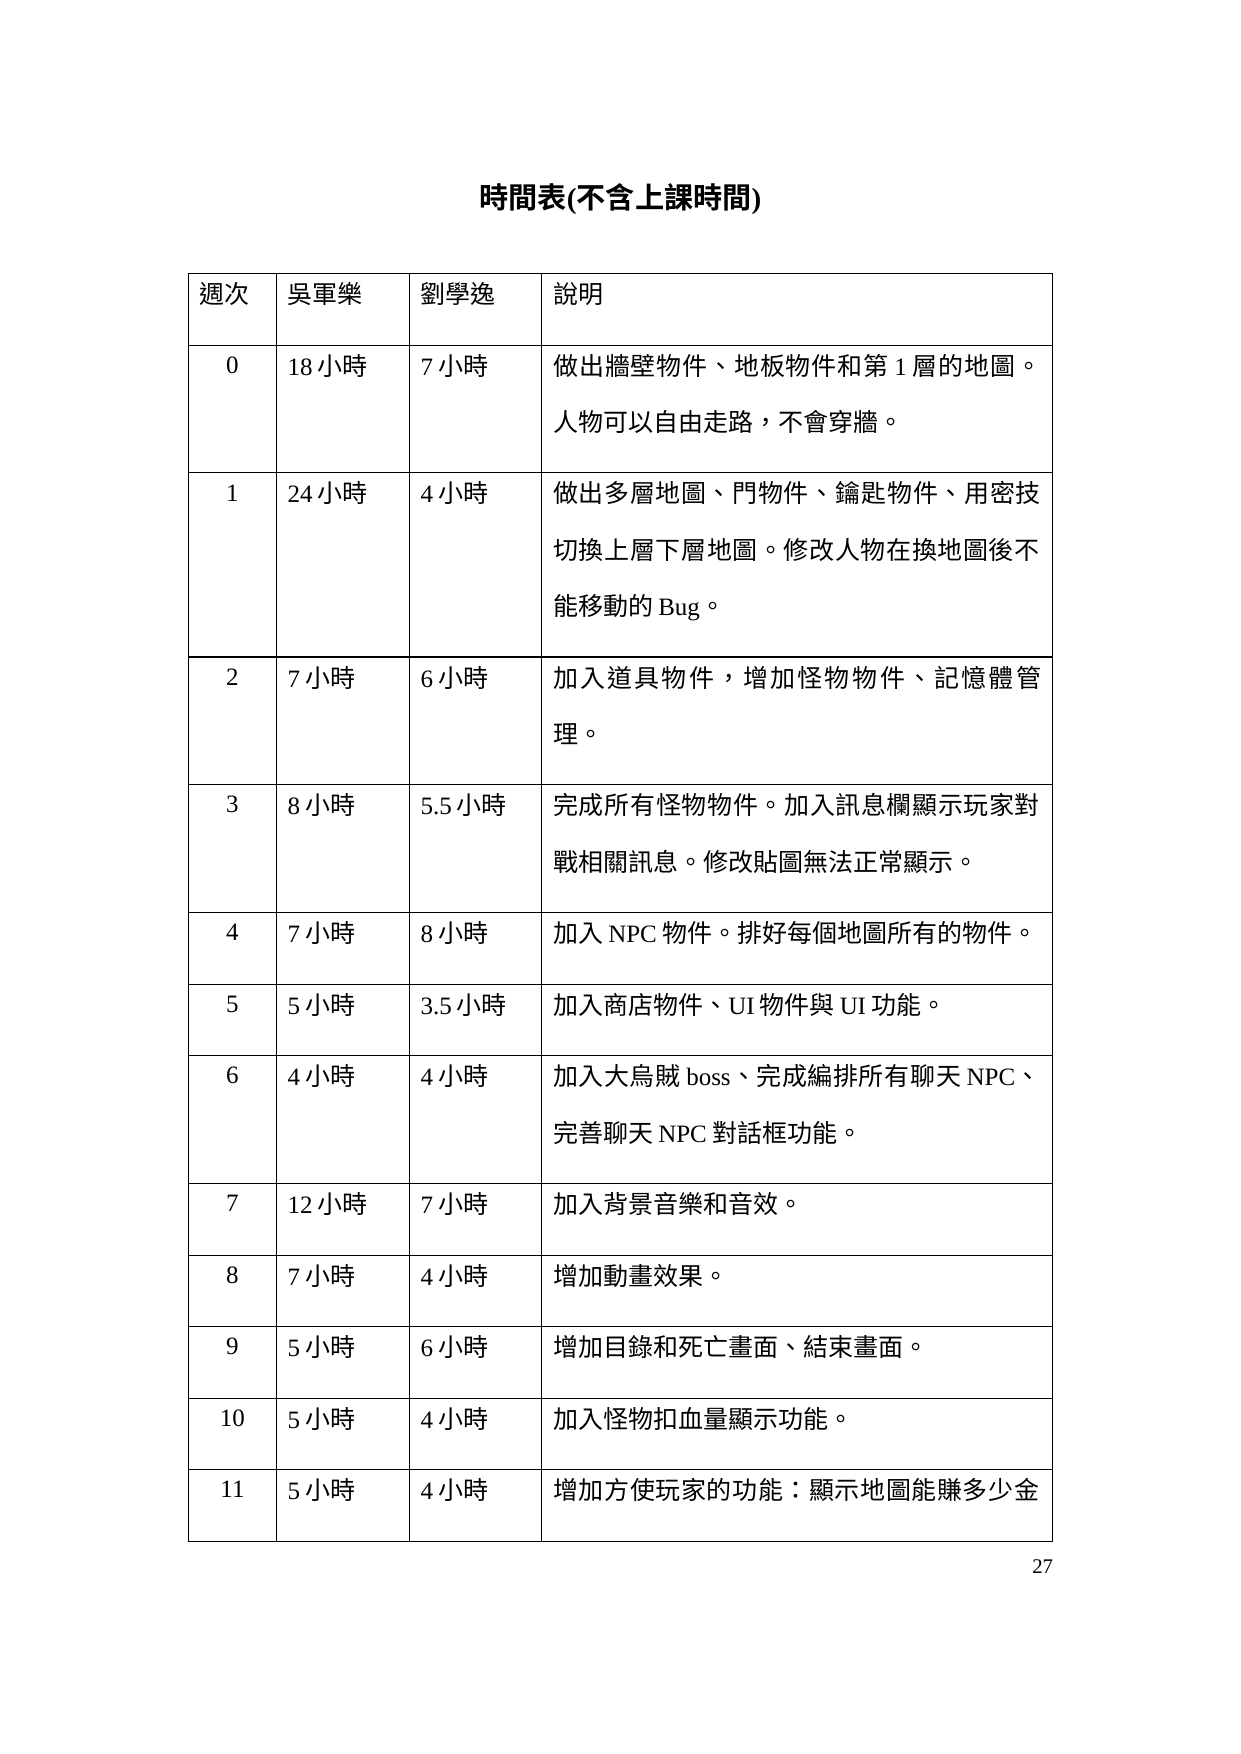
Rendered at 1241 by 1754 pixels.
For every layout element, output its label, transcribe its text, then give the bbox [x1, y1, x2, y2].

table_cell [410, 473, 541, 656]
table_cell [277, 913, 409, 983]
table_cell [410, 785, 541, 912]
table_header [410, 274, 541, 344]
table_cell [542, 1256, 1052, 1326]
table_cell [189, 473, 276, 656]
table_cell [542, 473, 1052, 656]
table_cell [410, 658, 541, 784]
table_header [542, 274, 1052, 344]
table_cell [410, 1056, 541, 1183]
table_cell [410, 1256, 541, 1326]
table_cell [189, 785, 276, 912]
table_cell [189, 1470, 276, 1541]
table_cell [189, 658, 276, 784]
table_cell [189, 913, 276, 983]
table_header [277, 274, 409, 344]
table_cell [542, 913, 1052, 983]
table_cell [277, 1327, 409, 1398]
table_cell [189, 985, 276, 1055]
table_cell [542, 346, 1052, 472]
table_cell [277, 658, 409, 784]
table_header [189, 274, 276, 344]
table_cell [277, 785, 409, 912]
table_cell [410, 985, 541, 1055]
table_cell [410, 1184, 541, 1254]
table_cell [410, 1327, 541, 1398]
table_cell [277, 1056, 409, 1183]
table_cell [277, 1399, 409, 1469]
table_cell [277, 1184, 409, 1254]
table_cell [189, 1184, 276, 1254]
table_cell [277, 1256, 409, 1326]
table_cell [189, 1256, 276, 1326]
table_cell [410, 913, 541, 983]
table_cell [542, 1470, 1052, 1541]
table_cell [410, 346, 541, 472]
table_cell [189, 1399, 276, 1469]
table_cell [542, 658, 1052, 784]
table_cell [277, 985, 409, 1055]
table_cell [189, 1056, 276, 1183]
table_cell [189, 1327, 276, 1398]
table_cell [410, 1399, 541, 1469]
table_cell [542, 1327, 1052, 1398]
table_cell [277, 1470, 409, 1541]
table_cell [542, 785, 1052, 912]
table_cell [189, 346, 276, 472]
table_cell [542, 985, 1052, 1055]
subtitle 時間表(不含上課時間) [187, 158, 1053, 233]
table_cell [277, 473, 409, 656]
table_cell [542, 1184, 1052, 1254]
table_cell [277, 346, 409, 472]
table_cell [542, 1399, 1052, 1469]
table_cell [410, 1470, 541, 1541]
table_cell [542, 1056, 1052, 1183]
